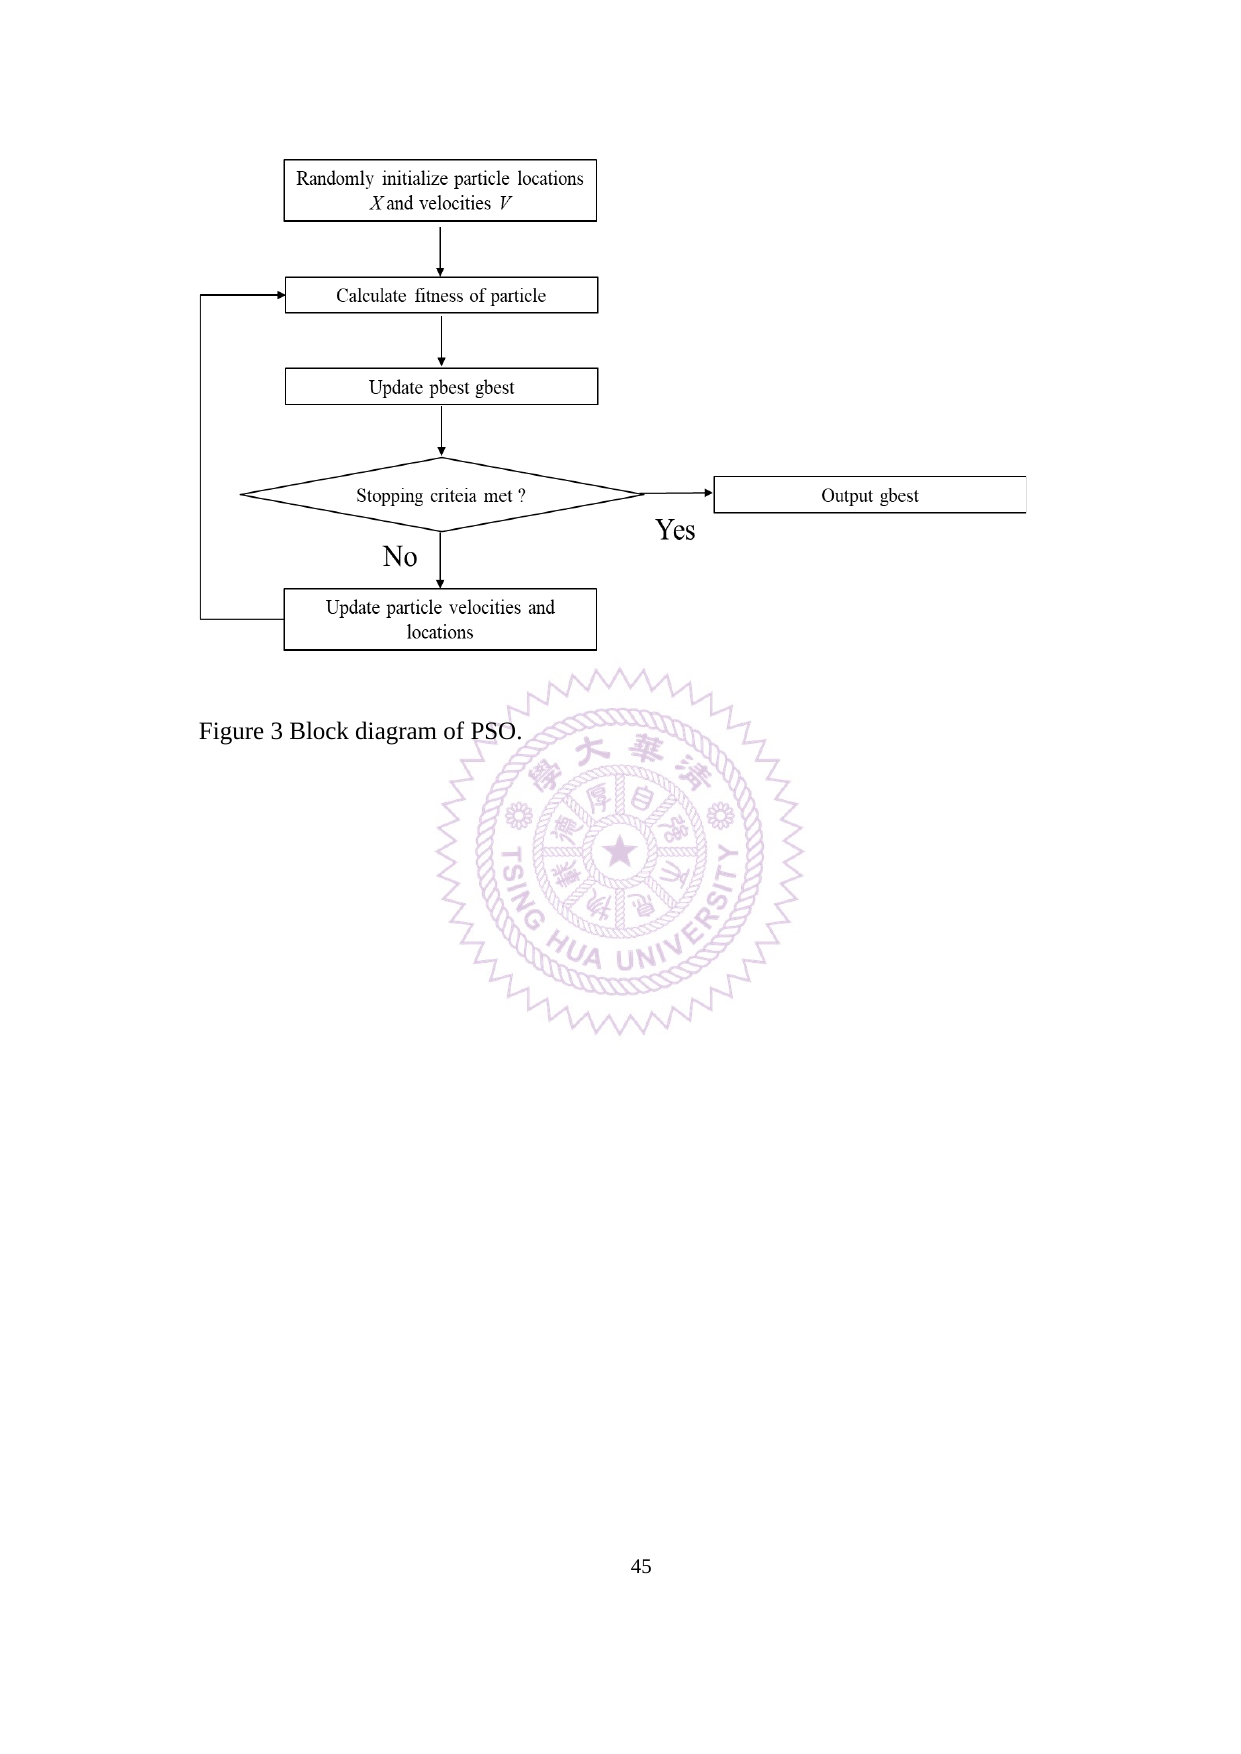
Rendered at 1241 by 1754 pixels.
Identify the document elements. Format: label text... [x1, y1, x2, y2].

table_header [188, 159, 1038, 712]
picture [423, 778, 817, 1046]
picture [199, 158, 1027, 656]
table_cell Figure 3 Block diagram of PSO. [188, 712, 1038, 778]
